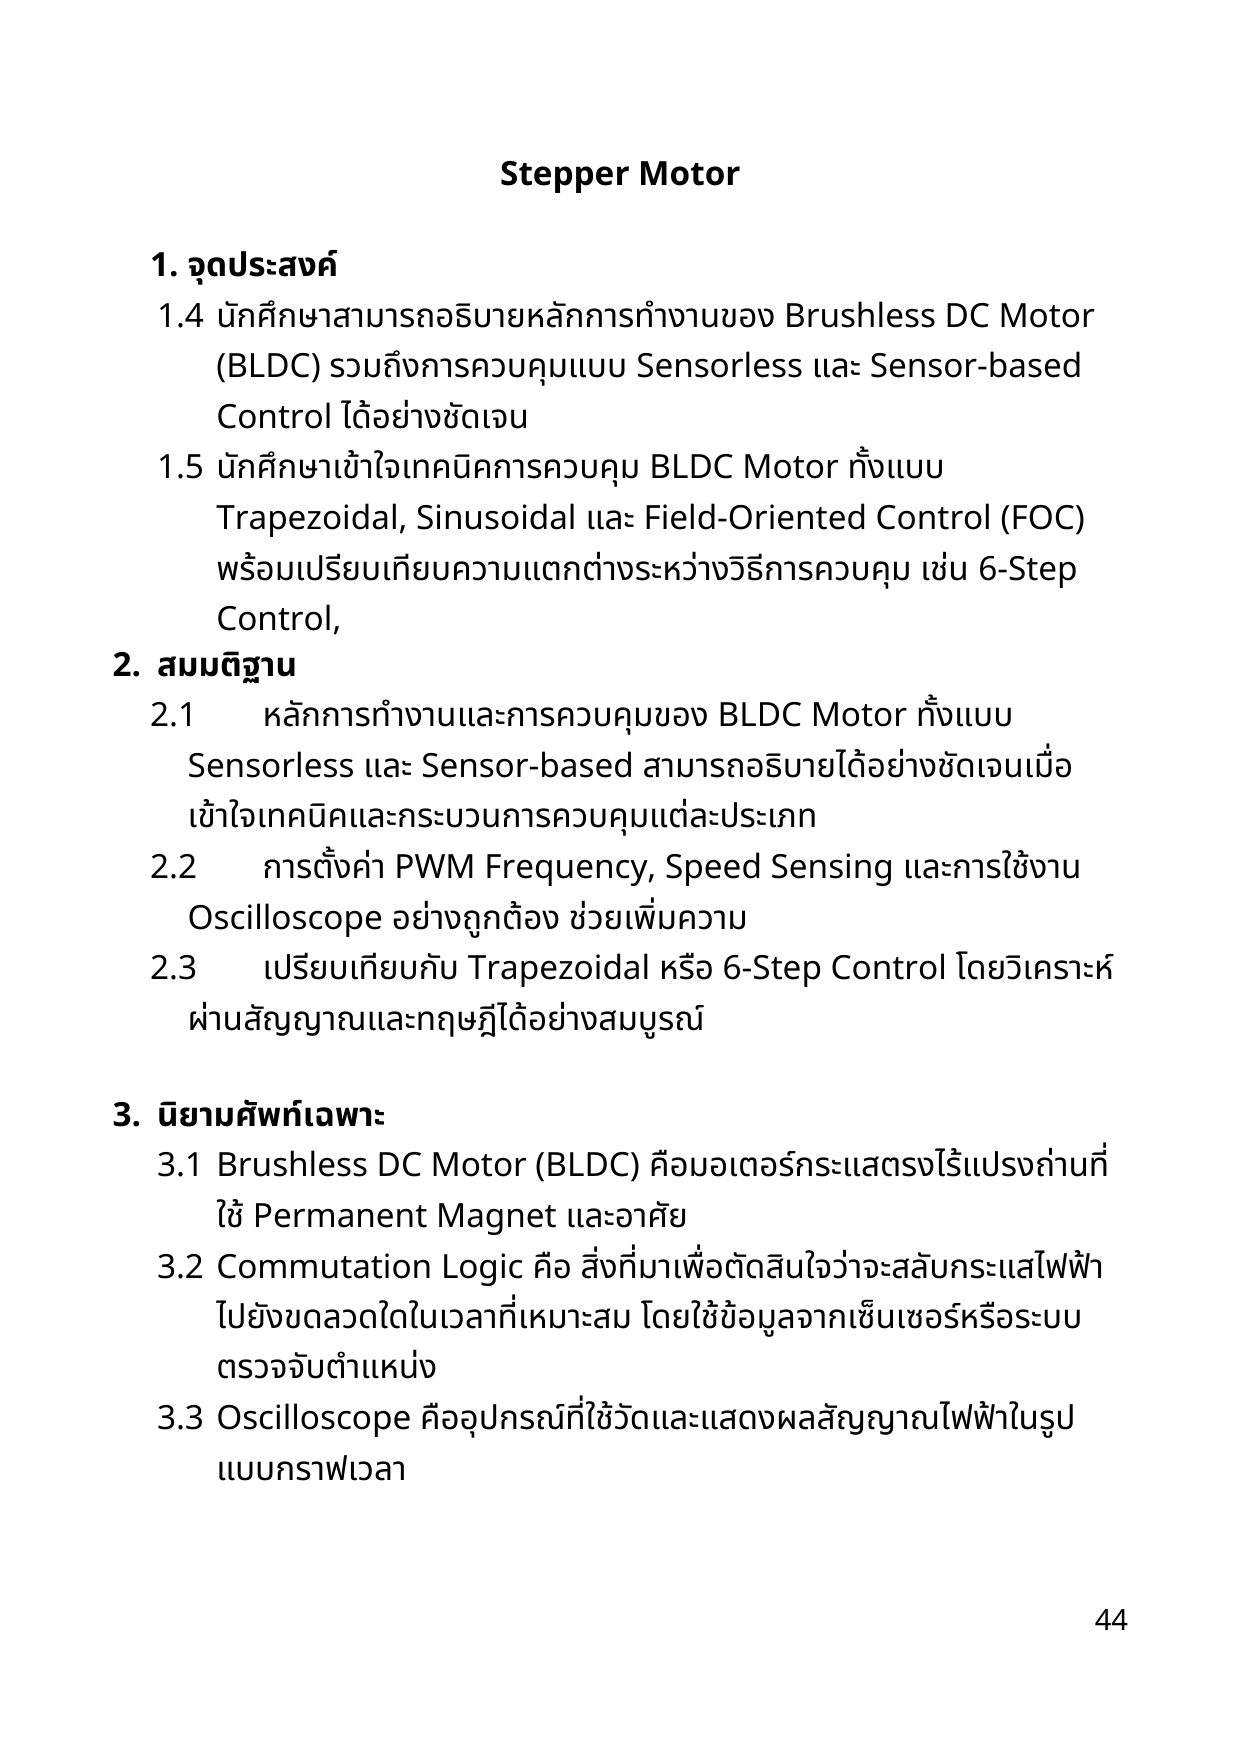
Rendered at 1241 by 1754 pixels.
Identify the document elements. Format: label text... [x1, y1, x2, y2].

list Brushless DC Motor (BLDC) คือมอเตอร์กระแสตรงไร้แปรงถ่านที่ใช้ Permanent Magnet และอาศัย [157, 1141, 1128, 1242]
list นักศึกษาเข้าใจเทคนิคการควบคุม BLDC Motor ทั้งแบบ Trapezoidal, Sinusoidal และ Field-Oriented Control (FOC) พร้อมเปรียบเทียบความแตกต่างระหว่างวิธีการควบคุม เช่น 6-Step Control, [157, 443, 1128, 641]
subtitle Stepper Motor [112, 150, 1128, 195]
list การตั้งค่า PWM Frequency, Speed Sensing และการใช้งาน Oscilloscope อย่างถูกต้อง ช่วยเพิ่มความ [150, 843, 1128, 944]
list นักศึกษาสามารถอธิบายหลักการทำงานของ Brushless DC Motor (BLDC) รวมถึงการควบคุมแบบ Sensorless และ Sensor-based Control ได้อย่างชัดเจน [157, 291, 1128, 443]
subtitle จุดประสงค์ [150, 241, 1128, 291]
list Commutation Logic คือ สิ่งที่มาเพื่อตัดสินใจว่าจะสลับกระแสไฟฟ้าไปยังขดลวดใดในเวลาที่เหมาะสม โดยใช้ข้อมูลจากเซ็นเซอร์หรือระบบตรวจจับตำแหน่ง [157, 1242, 1128, 1394]
list เปรียบเทียบกับ Trapezoidal หรือ 6-Step Control โดยวิเคราะห์ผ่านสัญญาณและทฤษฎีได้อย่างสมบูรณ์ [150, 944, 1128, 1045]
list หลักการทำงานและการควบคุมของ BLDC Motor ทั้งแบบ Sensorless และ Sensor-based สามารถอธิบายได้อย่างชัดเจนเมื่อเข้าใจเทคนิคและกระบวนการควบคุมแต่ละประเภท [150, 691, 1128, 843]
list Oscilloscope คืออุปกรณ์ที่ใช้วัดและแสดงผลสัญญาณไฟฟ้าในรูปแบบกราฟเวลา [157, 1394, 1128, 1495]
subtitle สมมติฐาน [112, 641, 1128, 691]
subtitle นิยามศัพท์เฉพาะ [112, 1091, 1128, 1141]
